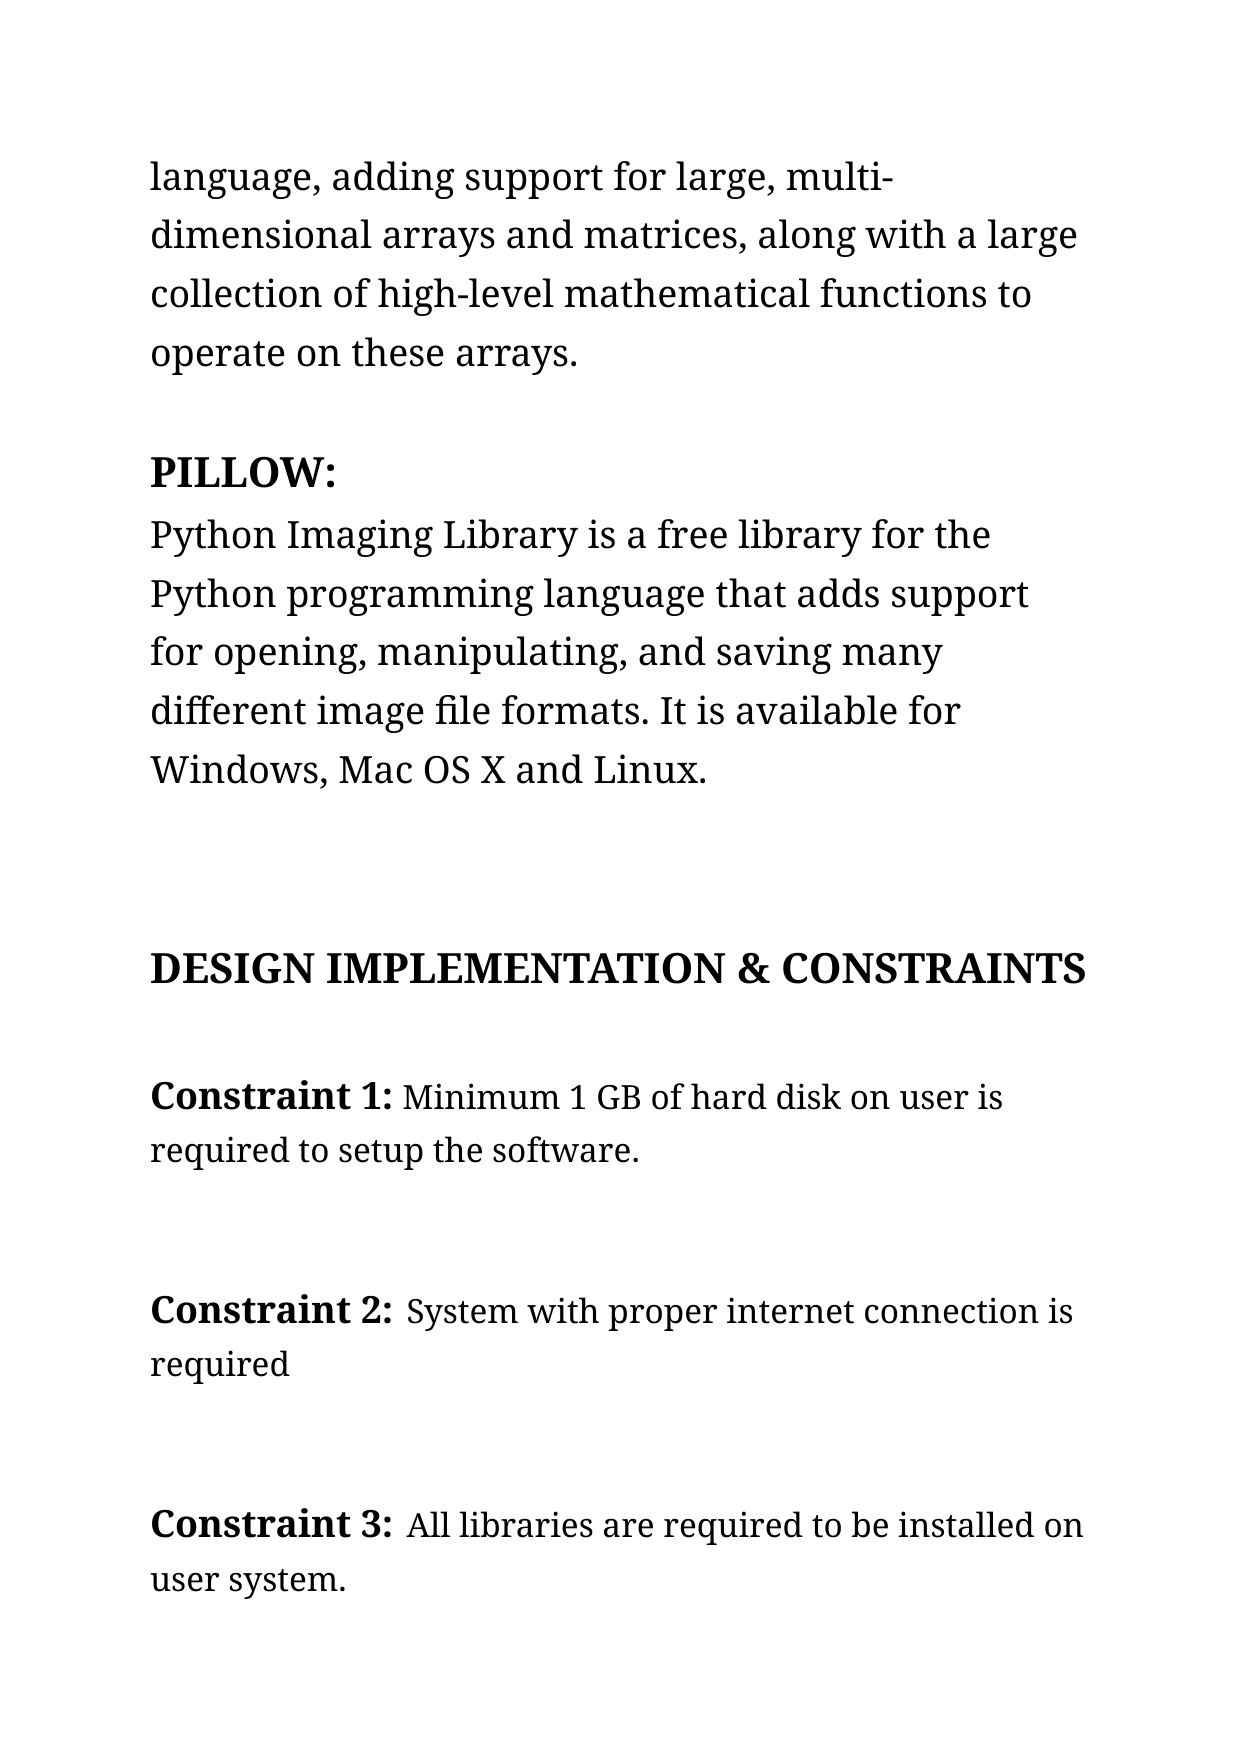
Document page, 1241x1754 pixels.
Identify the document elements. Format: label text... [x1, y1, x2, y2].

text Constraint 1: Minimum 1 GB of hard disk on user is required to setup the software. [150, 1069, 1090, 1172]
text Constraint 2: System with proper internet connection is required [150, 1283, 1090, 1387]
text Python Imaging Library is a free library for the Python programming language that adds support for opening, manipulating, and saving many different image file formats. It is available for Windows, Mac OS X and Linux. [150, 508, 1090, 794]
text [150, 150, 1090, 377]
text PILLOW: [150, 443, 1090, 500]
text Constraint 3: All libraries are required to be installed on user system. [150, 1498, 1090, 1601]
text DESIGN IMPLEMENTATION & CONSTRAINTS [150, 939, 1090, 995]
